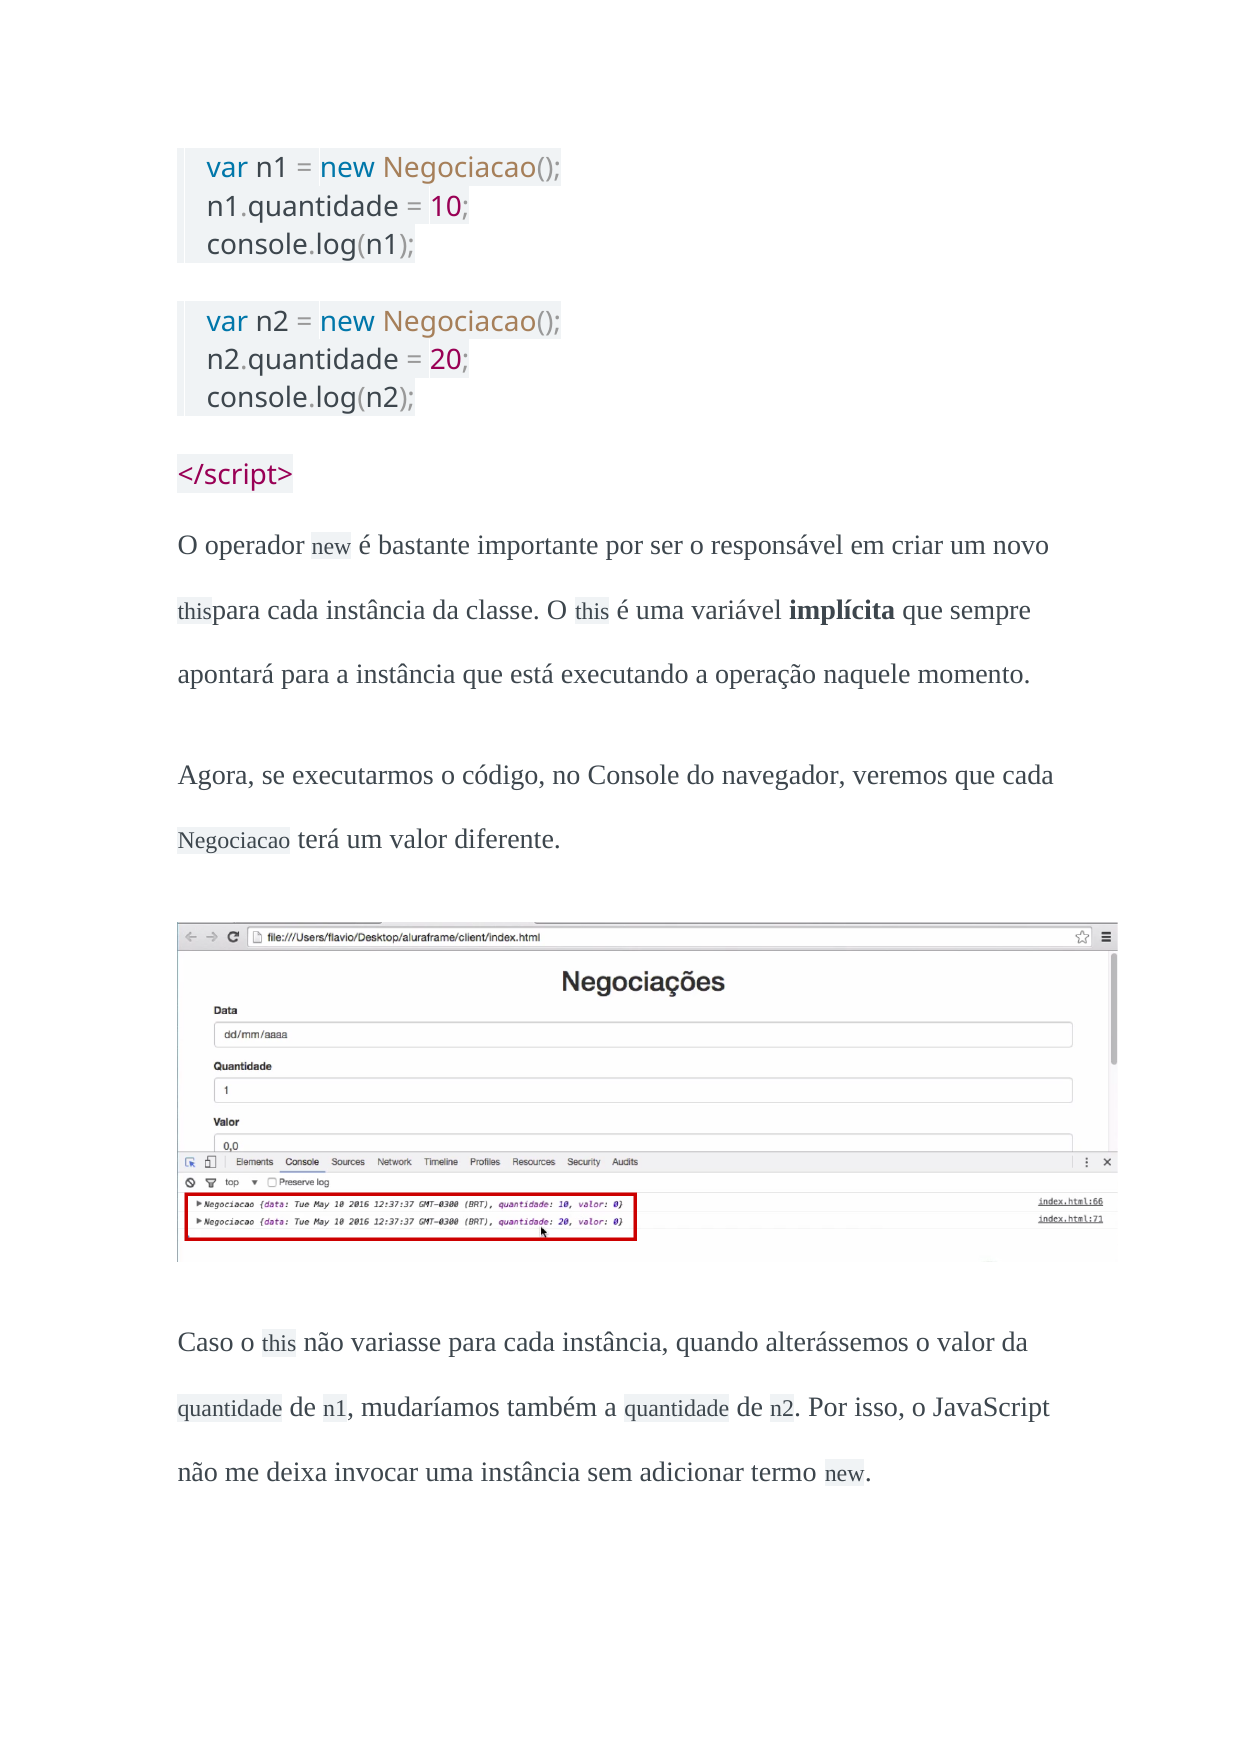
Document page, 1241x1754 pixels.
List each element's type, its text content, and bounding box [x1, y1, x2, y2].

text O operador new é bastante importante por ser o responsável em criar um novo thispara cada instância da classe. O this é uma variável implícita que sempre apontará para a instância que está executando a operação naquele momento. [177, 528, 1063, 690]
picture [177, 922, 1118, 1262]
text Agora, se executarmos o código, no Console do navegador, veremos que cada Negociacao terá um valor diferente. [177, 758, 1063, 855]
text Caso o this não variasse para cada instância, quando alterássemos o valor da quantidade de n1, mudaríamos também a quantidade de n2. Por isso, o JavaScript não me deixa invocar uma instância sem adicionar termo new. [177, 1325, 1063, 1487]
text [177, 148, 1063, 493]
